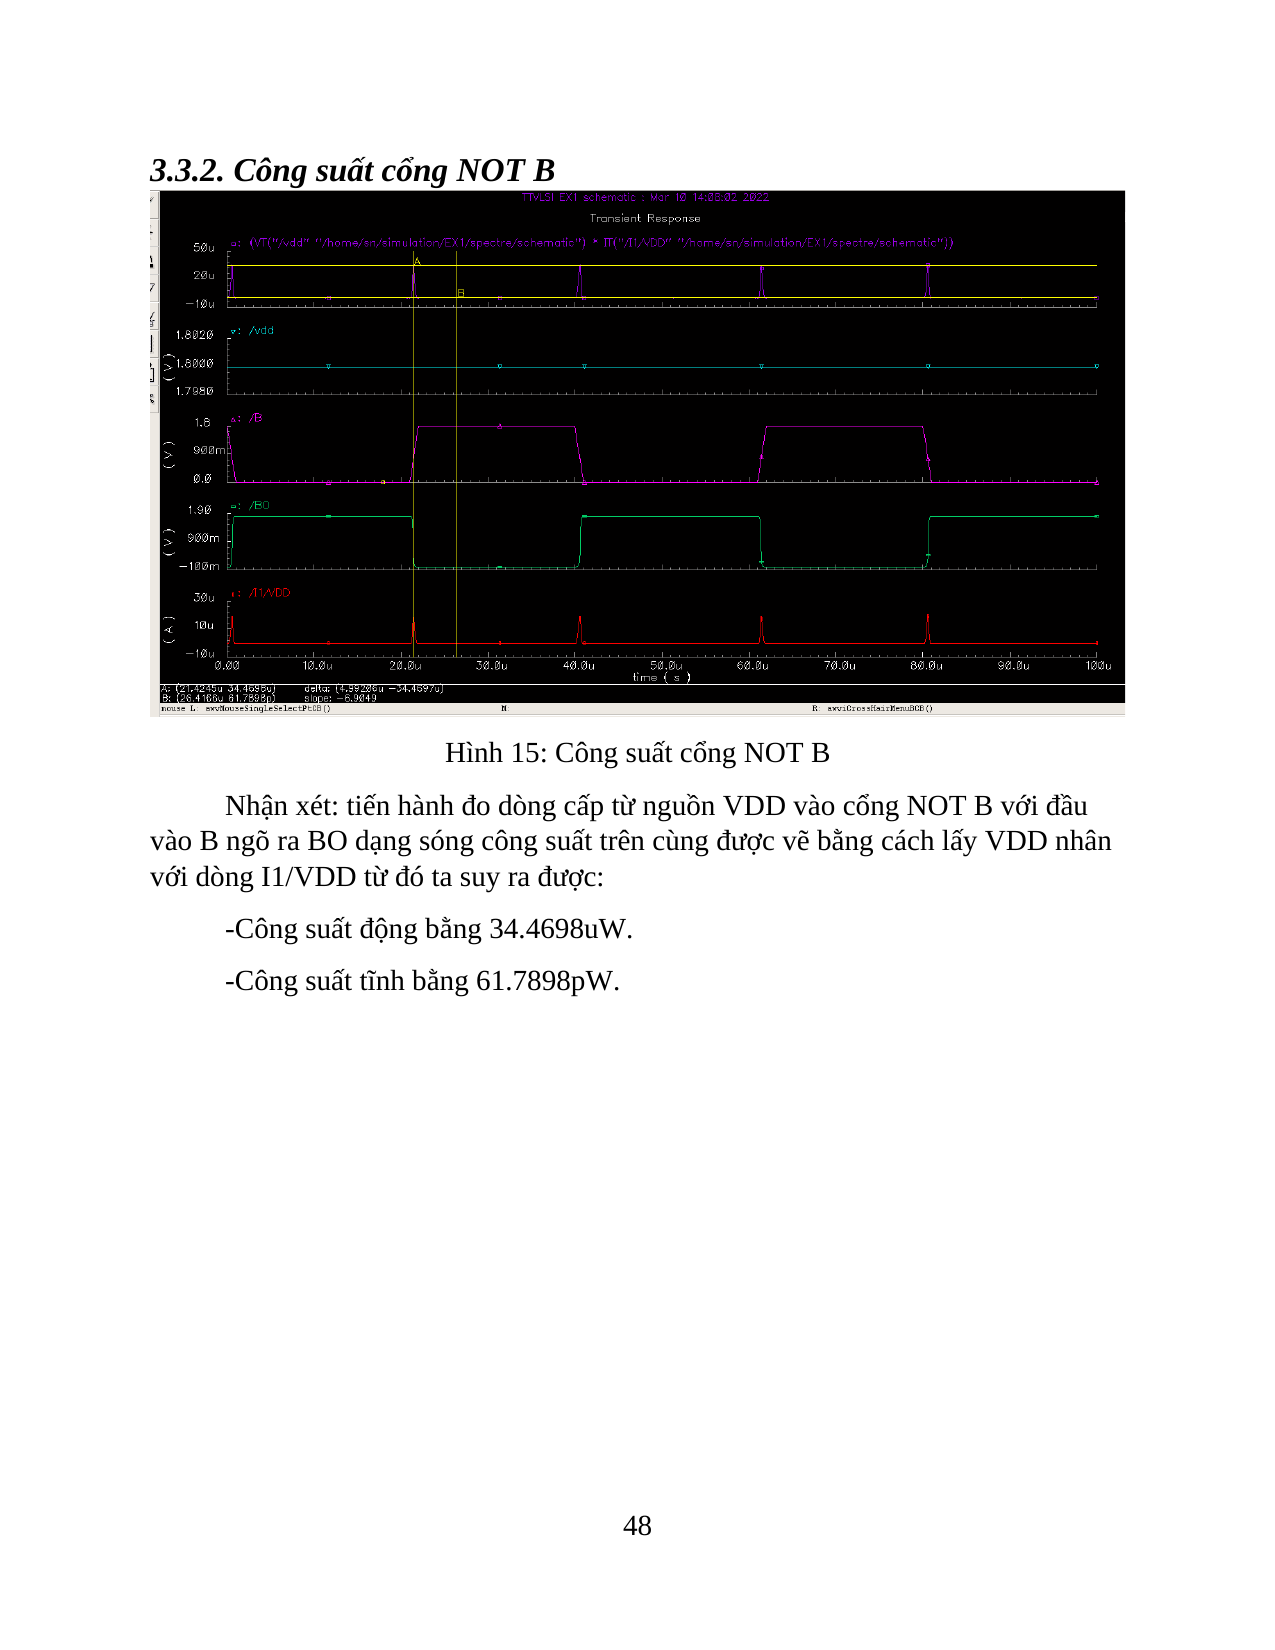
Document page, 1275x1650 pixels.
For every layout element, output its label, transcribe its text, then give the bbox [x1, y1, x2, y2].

subtitle 3.3.2. Công suất cổng NOT B [150, 150, 1125, 188]
text Hình 15: Công suất cổng NOT B [150, 736, 1125, 769]
text Nhận xét: tiến hành đo dòng cấp từ nguồn VDD vào cổng NOT B với đầu vào B ngõ ra BO dạng sóng công suất trên cùng được vẽ bằng cách lấy VDD nhân với dòng I1/VDD từ đó ta suy ra được: [150, 788, 1125, 892]
picture [150, 190, 1125, 717]
text -Công suất động bằng 34.4698uW. [150, 911, 1125, 944]
text -Công suất tĩnh bằng 61.7898pW. [150, 963, 1125, 997]
